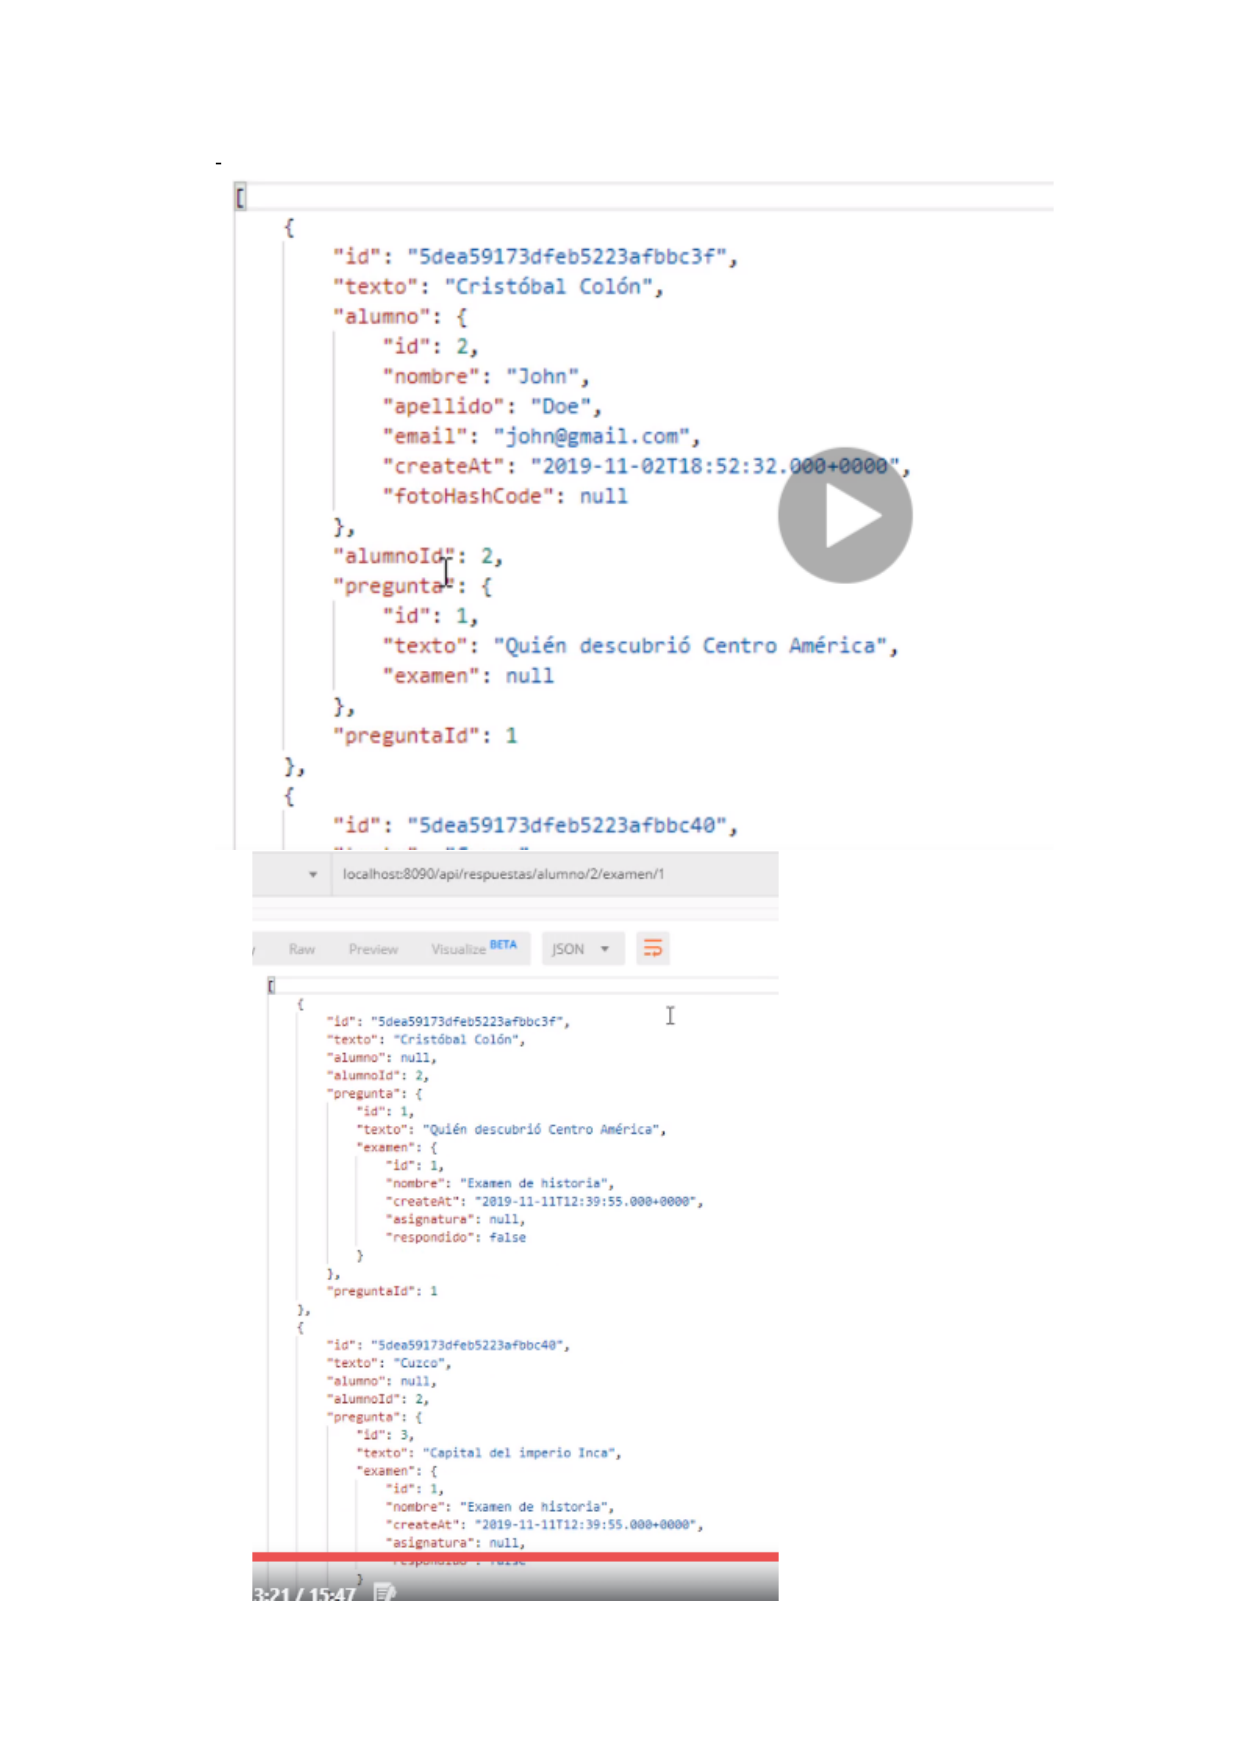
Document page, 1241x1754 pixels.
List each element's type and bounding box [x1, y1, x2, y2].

picture [214, 177, 1054, 850]
picture [252, 851, 779, 1601]
